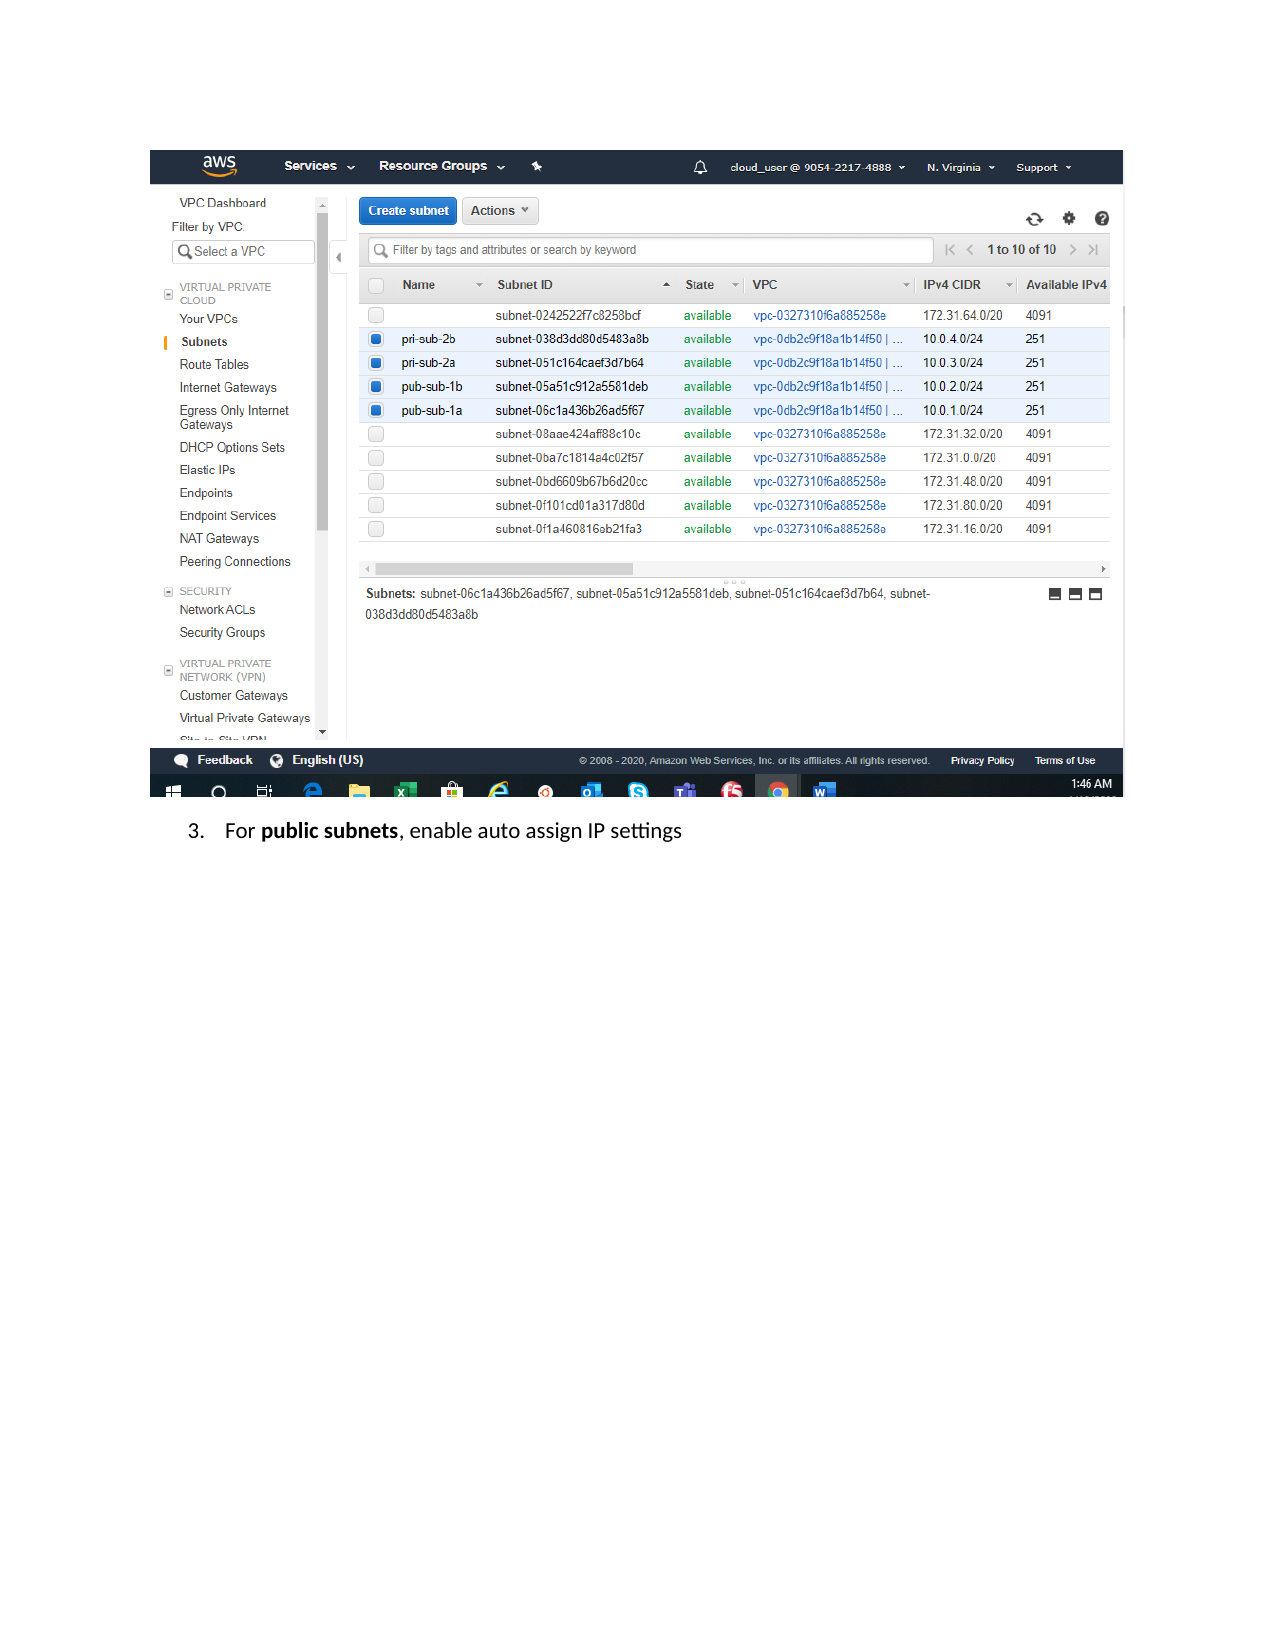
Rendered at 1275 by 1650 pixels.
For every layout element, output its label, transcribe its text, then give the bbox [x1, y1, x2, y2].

picture [631, 785, 640, 797]
picture [150, 150, 1125, 797]
list For public subnets, enable auto assign IP settings [187, 816, 1125, 844]
